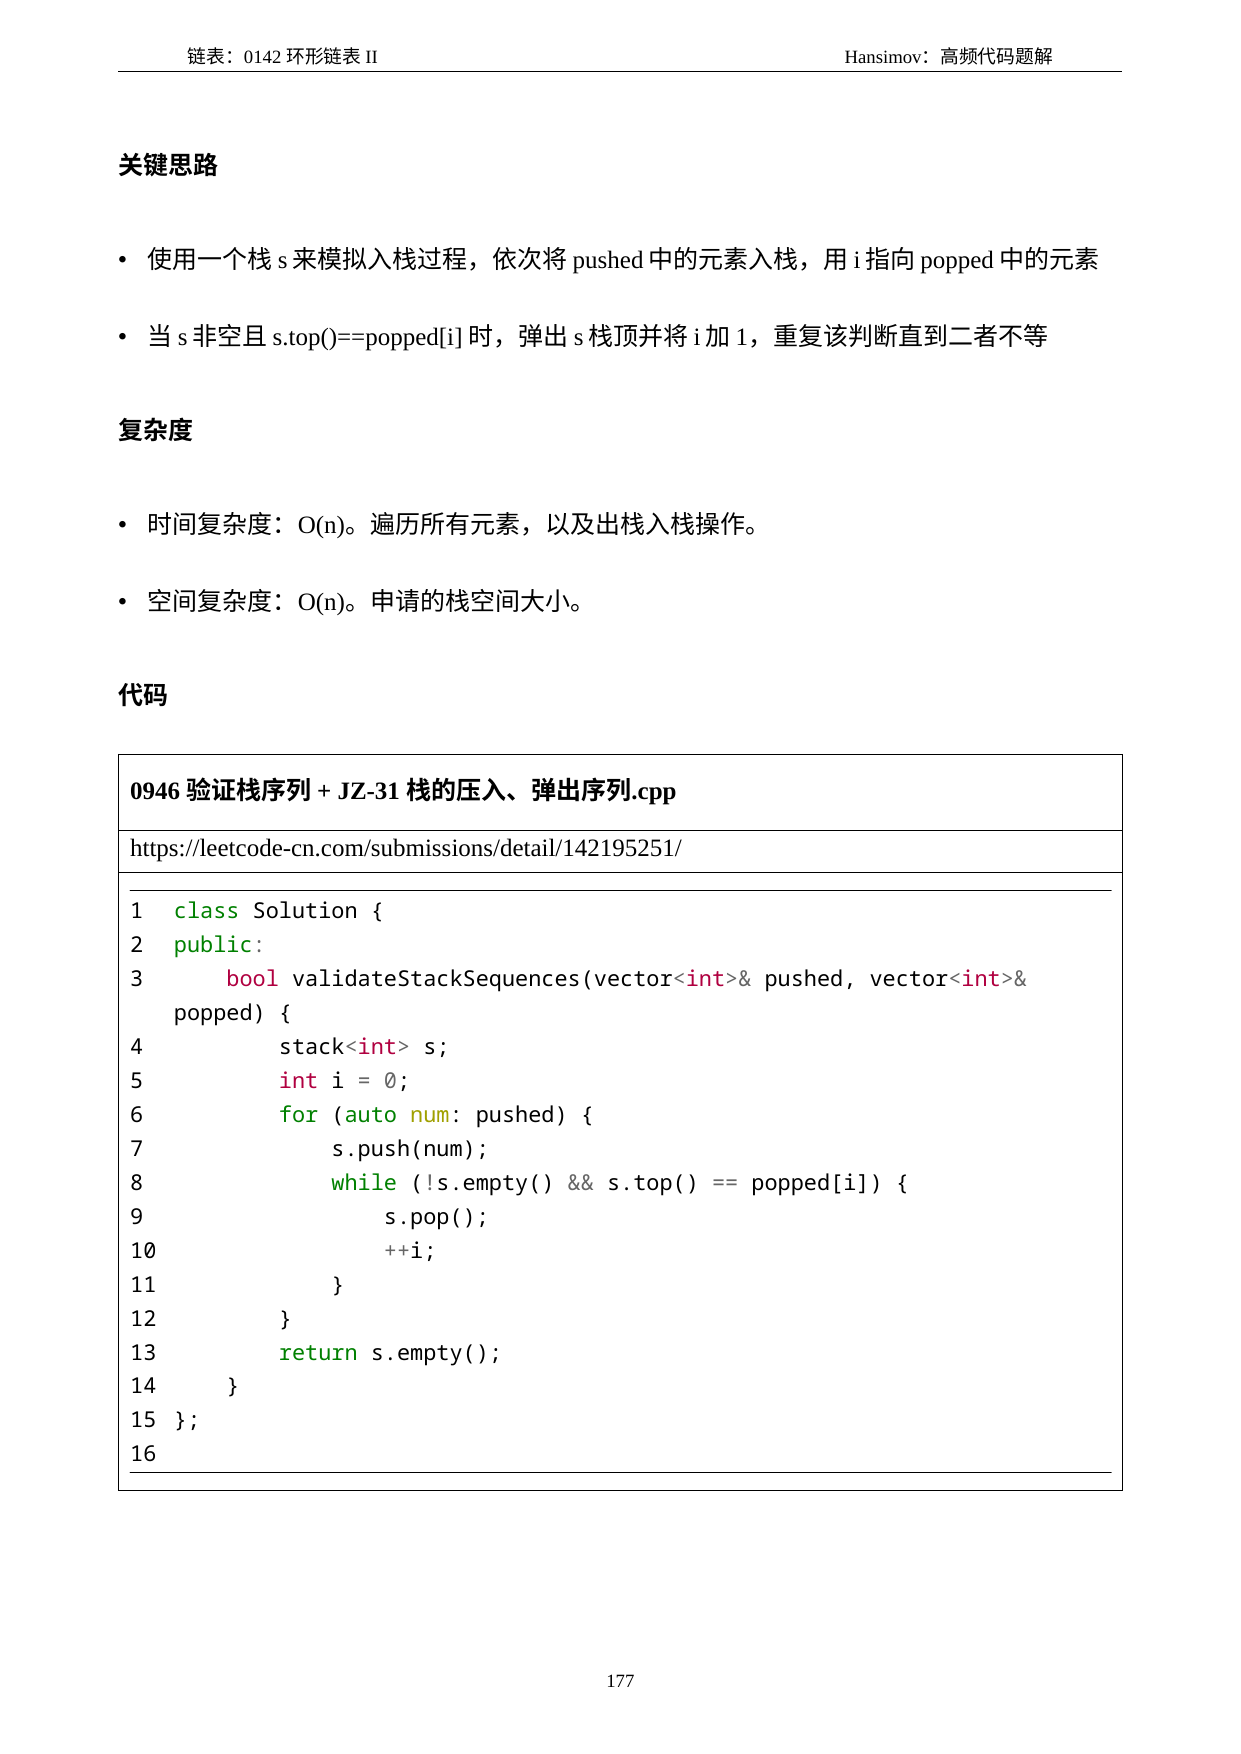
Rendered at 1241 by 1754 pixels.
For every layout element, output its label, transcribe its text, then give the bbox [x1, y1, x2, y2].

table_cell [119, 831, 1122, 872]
text 空间复杂度：O(n)。申请的栈空间大小。 [118, 566, 1122, 634]
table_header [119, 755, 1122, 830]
subtitle 关键思路 [118, 130, 1097, 198]
subtitle 代码 [118, 660, 1097, 728]
text 时间复杂度：O(n)。遍历所有元素，以及出栈入栈操作。 [118, 489, 1122, 557]
text 当s非空且s.top()==popped[i] 时，弹出s栈顶并将i加1，重复该判断直到二者不等 [118, 301, 1122, 369]
subtitle 复杂度 [118, 395, 1097, 463]
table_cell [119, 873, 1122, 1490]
text 使用一个栈s来模拟入栈过程，依次将pushed中的元素入栈，用i指向popped中的元素 [118, 224, 1122, 292]
